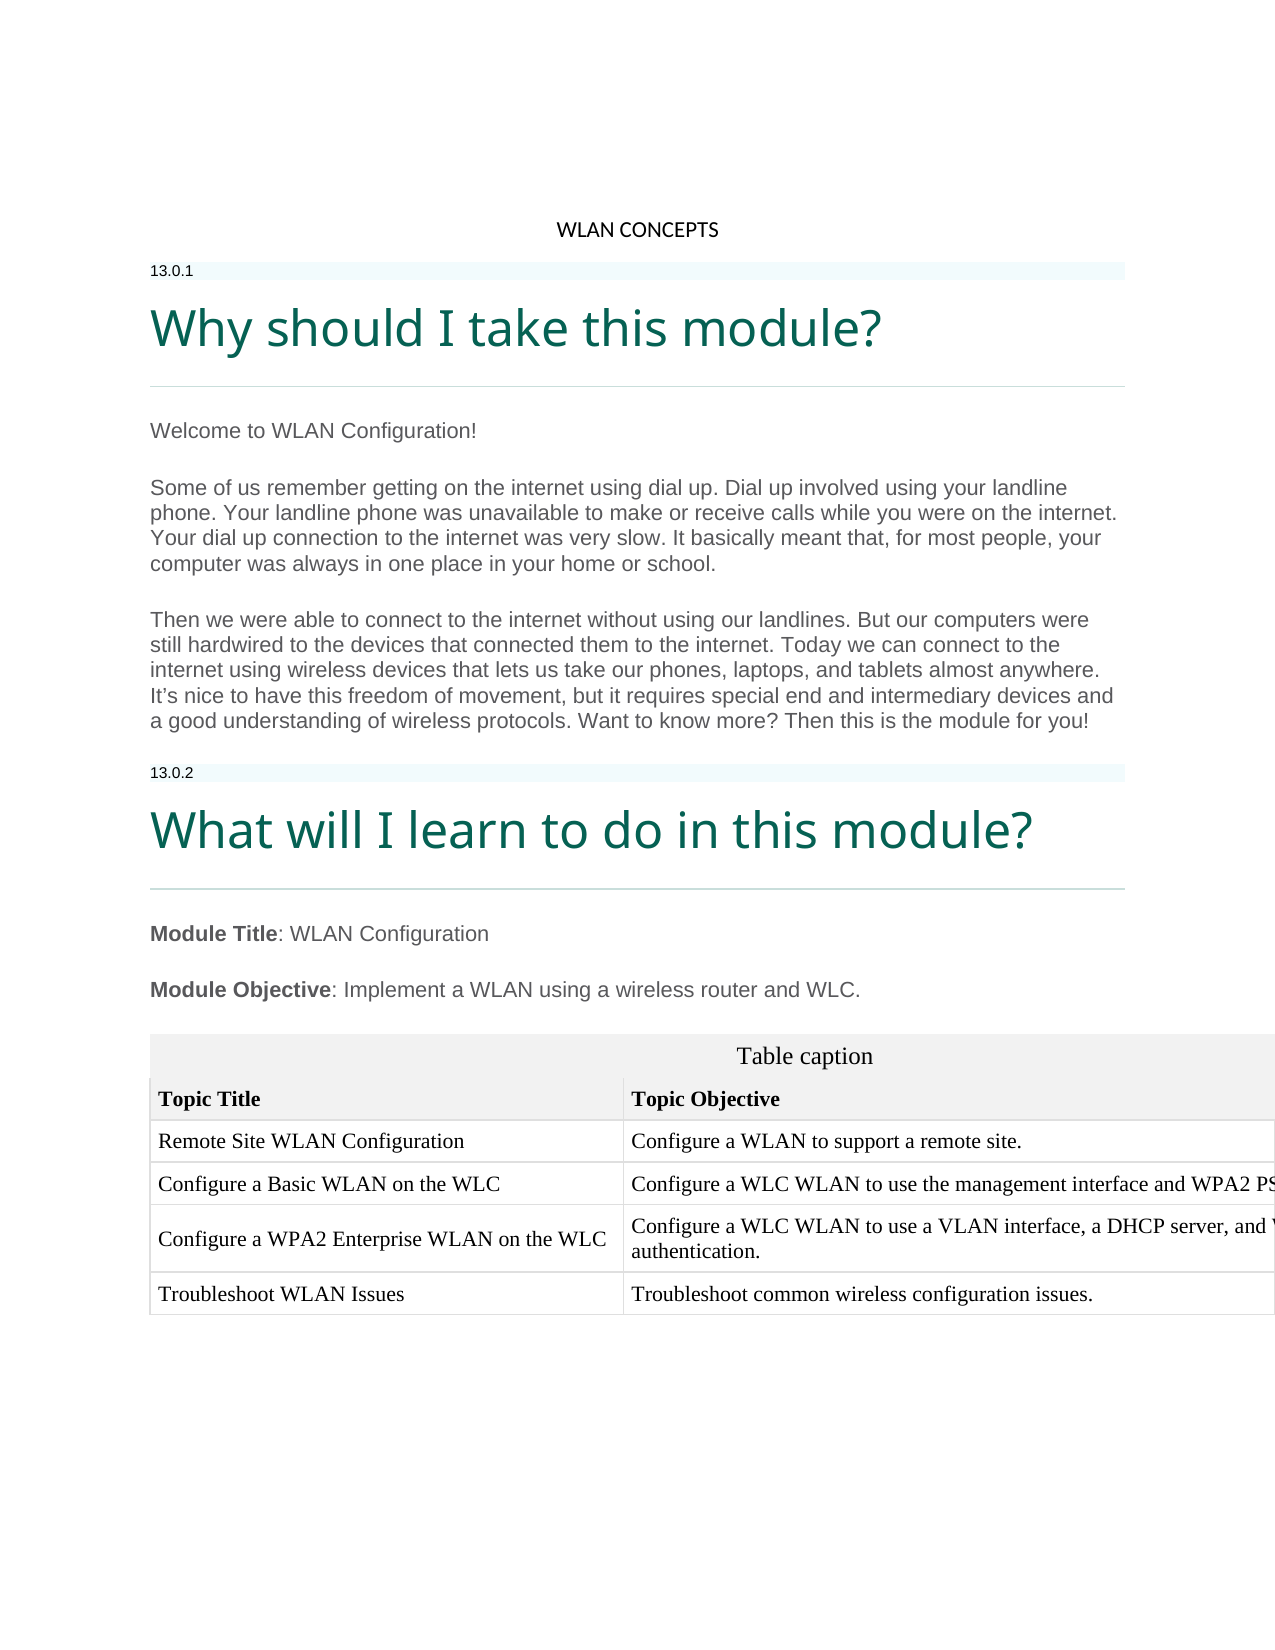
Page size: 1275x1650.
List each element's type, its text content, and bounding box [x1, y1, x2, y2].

table_cell Topic Objective [624, 1078, 1275, 1119]
text What will I learn to do in this module? [150, 795, 1125, 888]
table_cell Configure a WPA2 Enterprise WLAN on the WLC [151, 1205, 623, 1271]
text Welcome to WLAN Configuration! [150, 418, 1125, 444]
table_cell Topic Title [151, 1078, 623, 1119]
table_header Table caption [150, 1034, 1275, 1078]
text WLAN CONCEPTS [150, 215, 1125, 243]
table_cell Configure a WLC WLAN to use the management interface and WPA2 PSK authentication. [624, 1163, 1274, 1204]
text Then we were able to connect to the internet without using our landlines. But our computers were still hardwired to the devices that connected them to the internet. Today we can connect to the internet using wireless devices that lets us take our phones, laptops, and tablets almost anywhere. It’s nice to have this freedom of movement, but it requires special end and intermediary devices and a good understanding of wireless protocols. Want to know more? Then this is the module for you! [150, 607, 1125, 733]
table_cell Troubleshoot WLAN Issues [151, 1273, 623, 1314]
table_cell Configure a WLAN to support a remote site. [624, 1121, 1274, 1161]
text Module Title: WLAN Configuration [150, 921, 1125, 946]
text 13.0.1 [150, 262, 1125, 280]
table_cell Configure a Basic WLAN on the WLC [151, 1163, 623, 1204]
table_cell Remote Site WLAN Configuration [151, 1121, 623, 1161]
text Module Objective: Implement a WLAN using a wireless router and WLC. [150, 977, 1125, 1002]
text Why should I take this module? [150, 292, 1125, 386]
table_cell Configure a WLC WLAN to use a VLAN interface, a DHCP server, and WPA2 Enterprise authentication. [624, 1205, 1274, 1271]
text 13.0.2 [150, 764, 1125, 782]
table_cell Troubleshoot common wireless configuration issues. [624, 1273, 1274, 1314]
text Some of us remember getting on the internet using dial up. Dial up involved using your landline phone. Your landline phone was unavailable to make or receive calls while you were on the internet. Your dial up connection to the internet was very slow. It basically meant that, for most people, your computer was always in one place in your home or school. [150, 475, 1125, 576]
